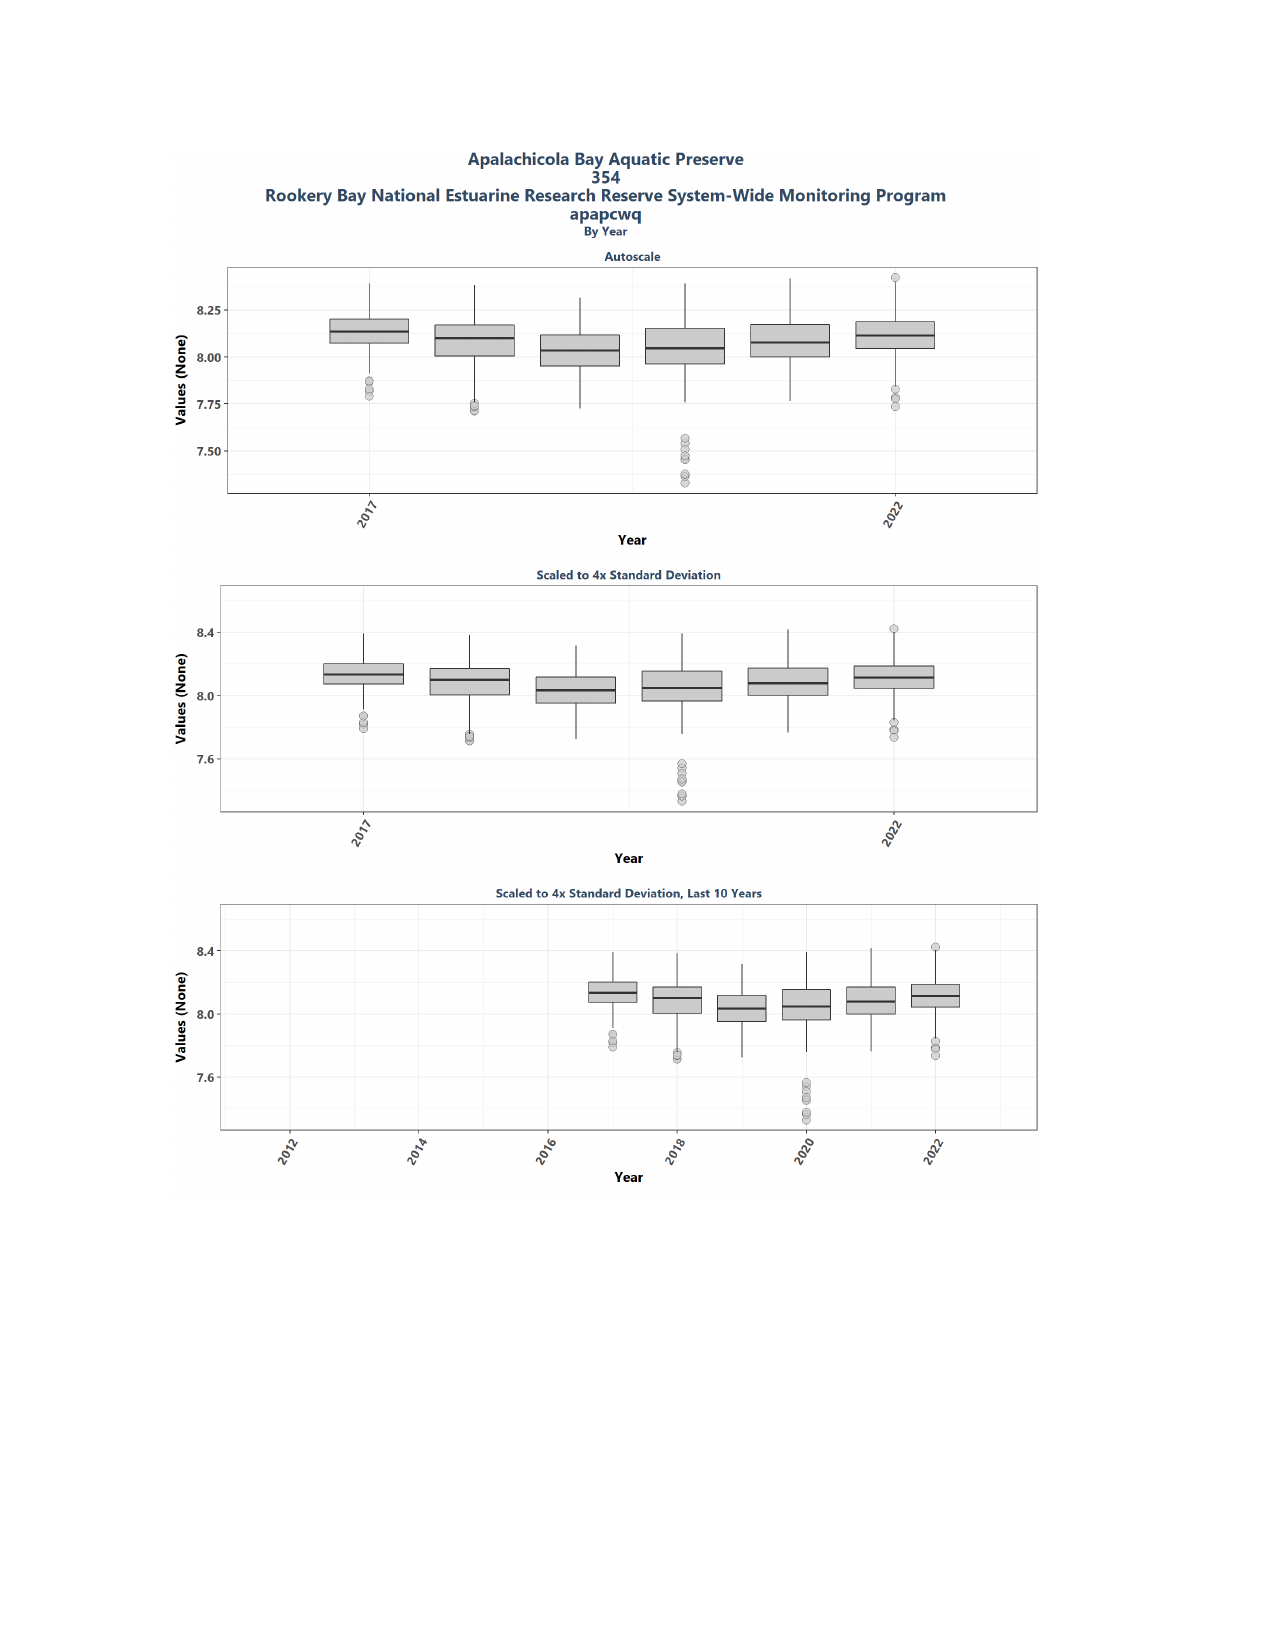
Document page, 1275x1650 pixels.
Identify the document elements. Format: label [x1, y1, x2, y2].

picture [168, 150, 1044, 1200]
